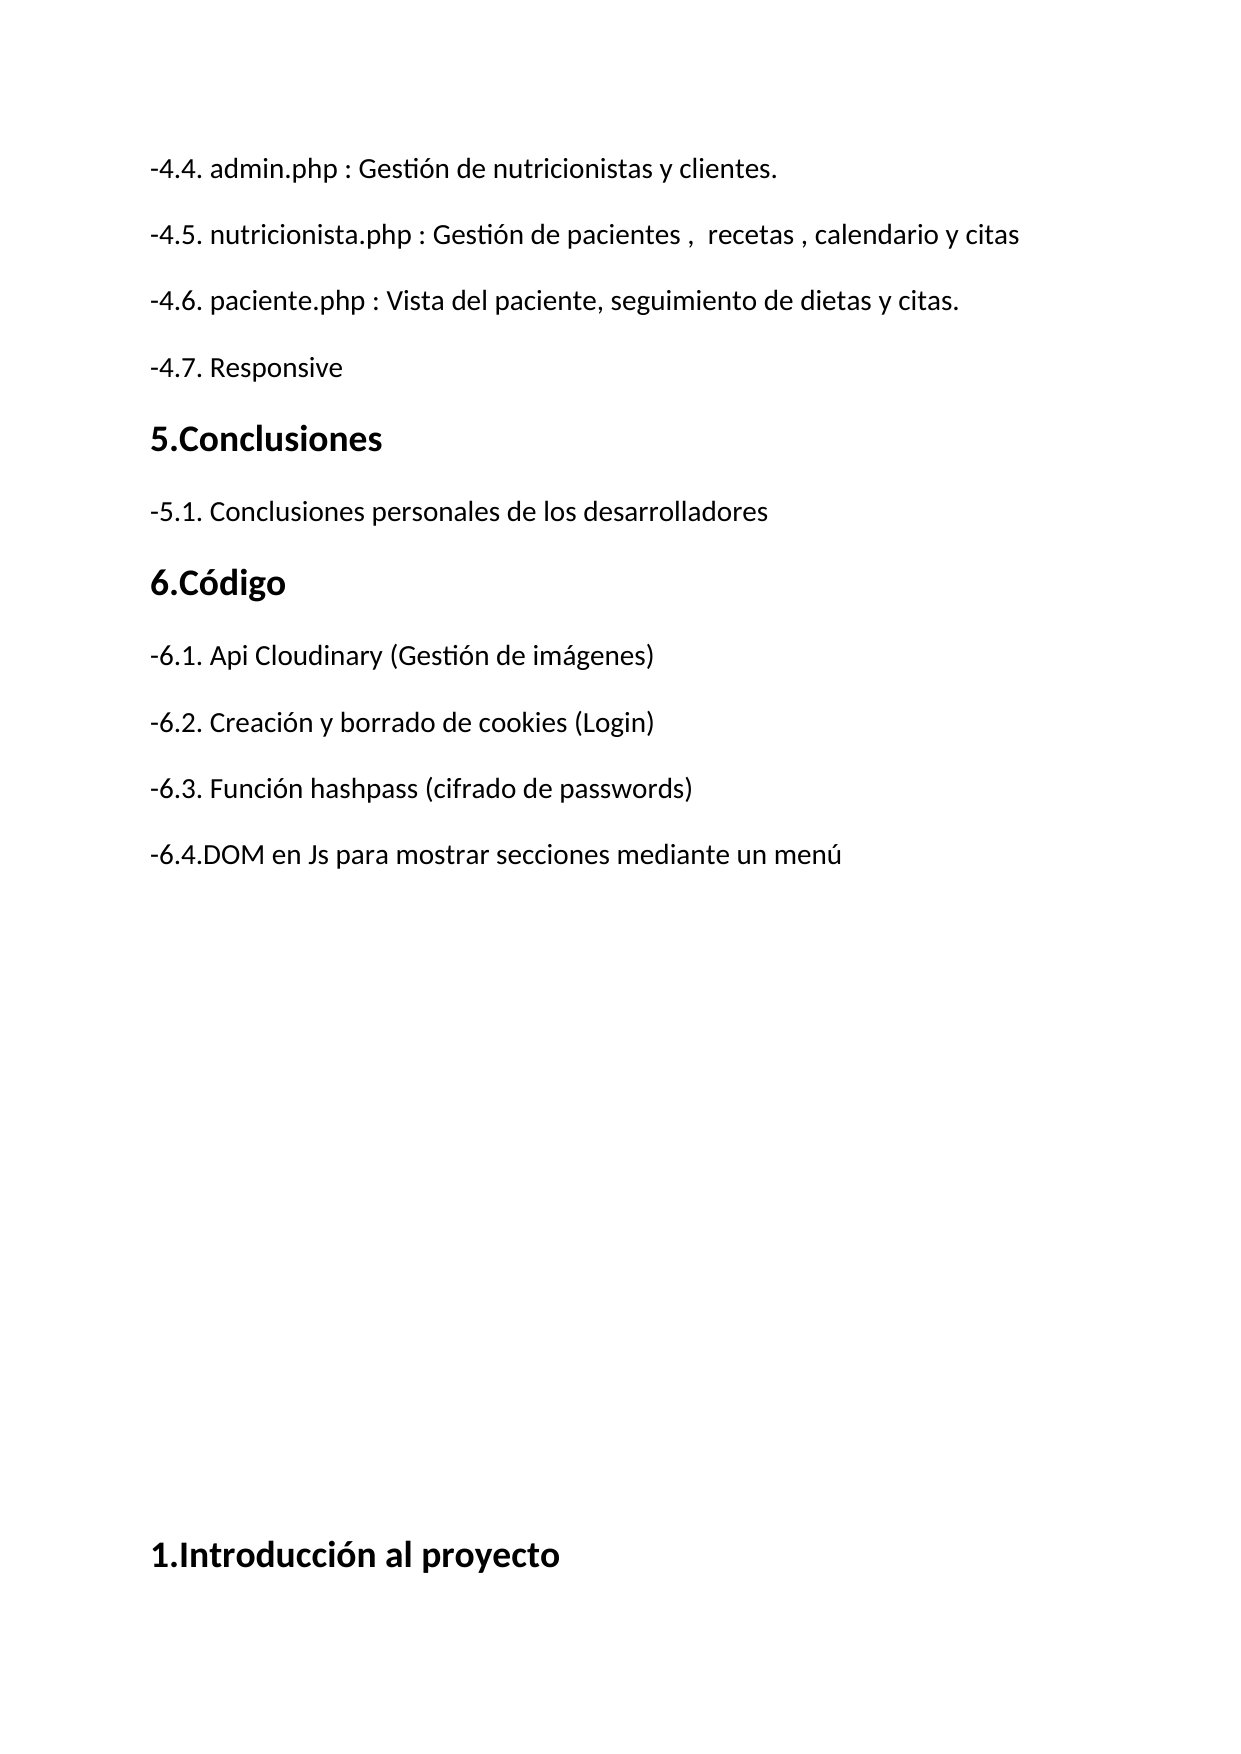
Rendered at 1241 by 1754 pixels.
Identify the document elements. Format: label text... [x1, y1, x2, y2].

text -4.5. nutricionista.php : Gestión de pacientes , recetas , calendario y citas [150, 216, 1090, 252]
text -6.2. Creación y borrado de cookies (Login) [150, 704, 1090, 739]
text -5.1. Conclusiones personales de los desarrolladores [150, 493, 1090, 529]
text 5.Conclusiones [150, 415, 1090, 461]
text -6.3. Función hashpass (cifrado de passwords) [150, 770, 1090, 806]
text -4.7. Responsive [150, 349, 1090, 384]
text -6.1. Api Cloudinary (Gestión de imágenes) [150, 637, 1090, 673]
text -4.4. admin.php : Gestión de nutricionistas y clientes. [150, 150, 1090, 186]
text -6.4.DOM en Js para mostrar secciones mediante un menú [150, 836, 1090, 872]
text 6.Código [150, 559, 1090, 605]
text -4.6. paciente.php : Vista del paciente, seguimiento de dietas y citas. [150, 282, 1090, 318]
text 1.Introducción al proyecto [150, 1531, 1090, 1577]
